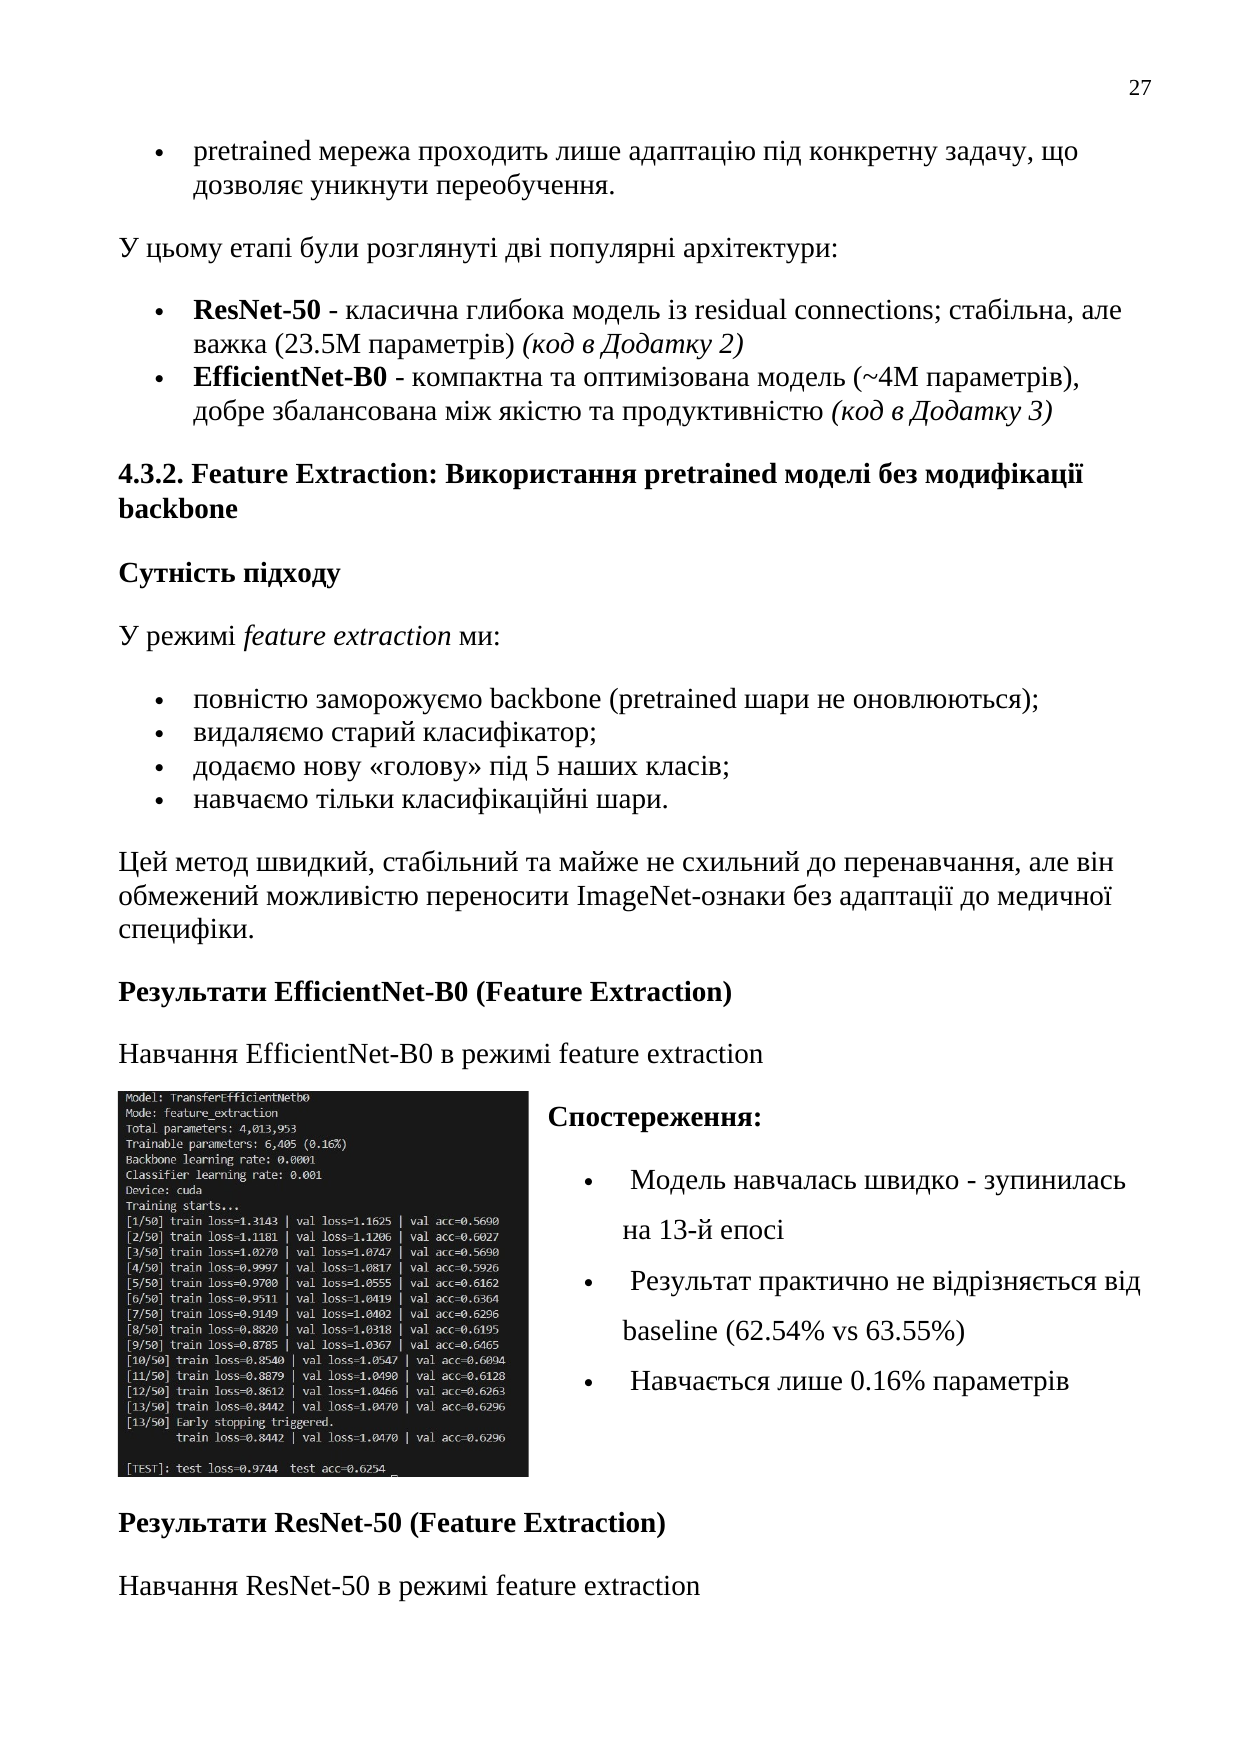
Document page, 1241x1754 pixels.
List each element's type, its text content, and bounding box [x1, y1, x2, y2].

list EfficientNet-B0 - компактна та оптимізована модель (~4M параметрів), добре збалансована між якістю та продуктивністю (код в Додатку 3) [156, 359, 1152, 427]
text У цьому етапі були розглянуті дві популярні архітектури: [118, 230, 1152, 263]
text Навчання EfficientNet-B0 в режимі feature extraction [118, 1037, 1152, 1070]
picture [117, 1091, 529, 1477]
text Результати EfficientNet-B0 (Feature Extraction) [118, 974, 1152, 1007]
list Модель навчалась швидко - зупинилась на 13-й епосі [529, 1162, 1152, 1246]
list повністю заморожуємо backbone (pretrained шари не оновлюються); [156, 681, 1152, 714]
list pretrained мережа проходить лише адаптацію під конкретну задачу, що дозволяє уникнути переобучення. [156, 133, 1152, 201]
text Навчання ResNet-50 в режимі feature extraction [118, 1568, 1152, 1602]
list видаляємо старий класифікатор; [156, 714, 1152, 748]
text Сутність підходу [118, 555, 1152, 589]
list ResNet-50 - класична глибока модель із residual connections; стабільна, але важка (23.5M параметрів) (код в Додатку 2) [156, 292, 1152, 359]
list Результат практично не відрізняється від baseline (62.54% vs 63.55%) [529, 1263, 1152, 1346]
list Навчається лише 0.16% параметрів [529, 1363, 1152, 1397]
text Результати ResNet-50 (Feature Extraction) [118, 1505, 1152, 1539]
subtitle 4.3.2. Feature Extraction: Використання pretrained моделі без модифікації backbone [118, 456, 1152, 524]
text У режимі feature extraction ми: [118, 618, 1152, 652]
text Цей метод швидкий, стабільний та майже не схильний до перенавчання, але він обмежений можливістю переносити ImageNet-ознаки без адаптації до медичної специфіки. [118, 844, 1152, 945]
list навчаємо тільки класифікаційні шари. [156, 781, 1152, 815]
text Спостереження: [529, 1099, 1152, 1133]
list додаємо нову «голову» під 5 наших класів; [156, 748, 1152, 781]
